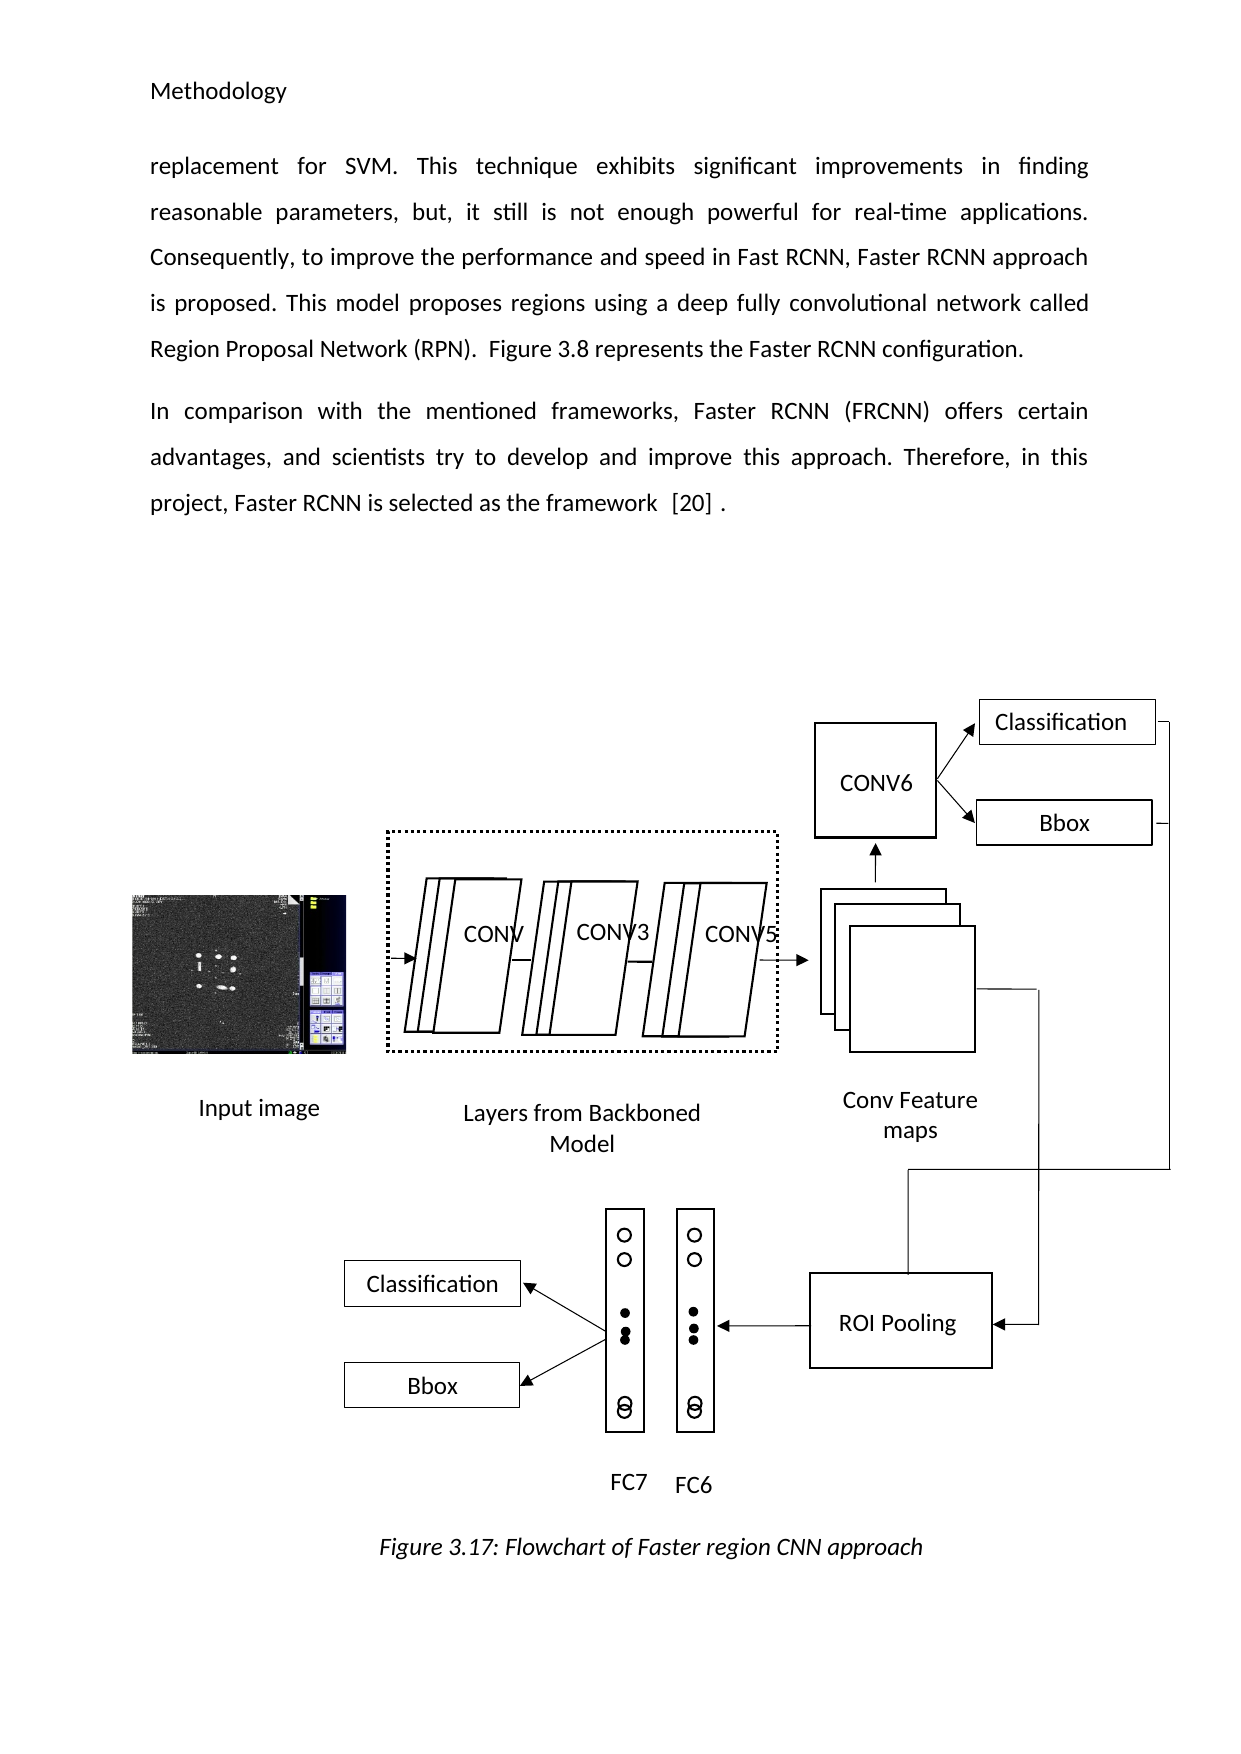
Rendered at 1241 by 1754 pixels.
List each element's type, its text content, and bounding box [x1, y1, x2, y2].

picture [132, 895, 347, 1054]
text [150, 150, 1090, 363]
text In comparison with the mentioned frameworks, Faster RCNN (FRCNN) offers certain advantages, and scientists try to develop and improve this approach. Therefore, in this project, Faster RCNN is selected as the framework . [150, 395, 1090, 517]
